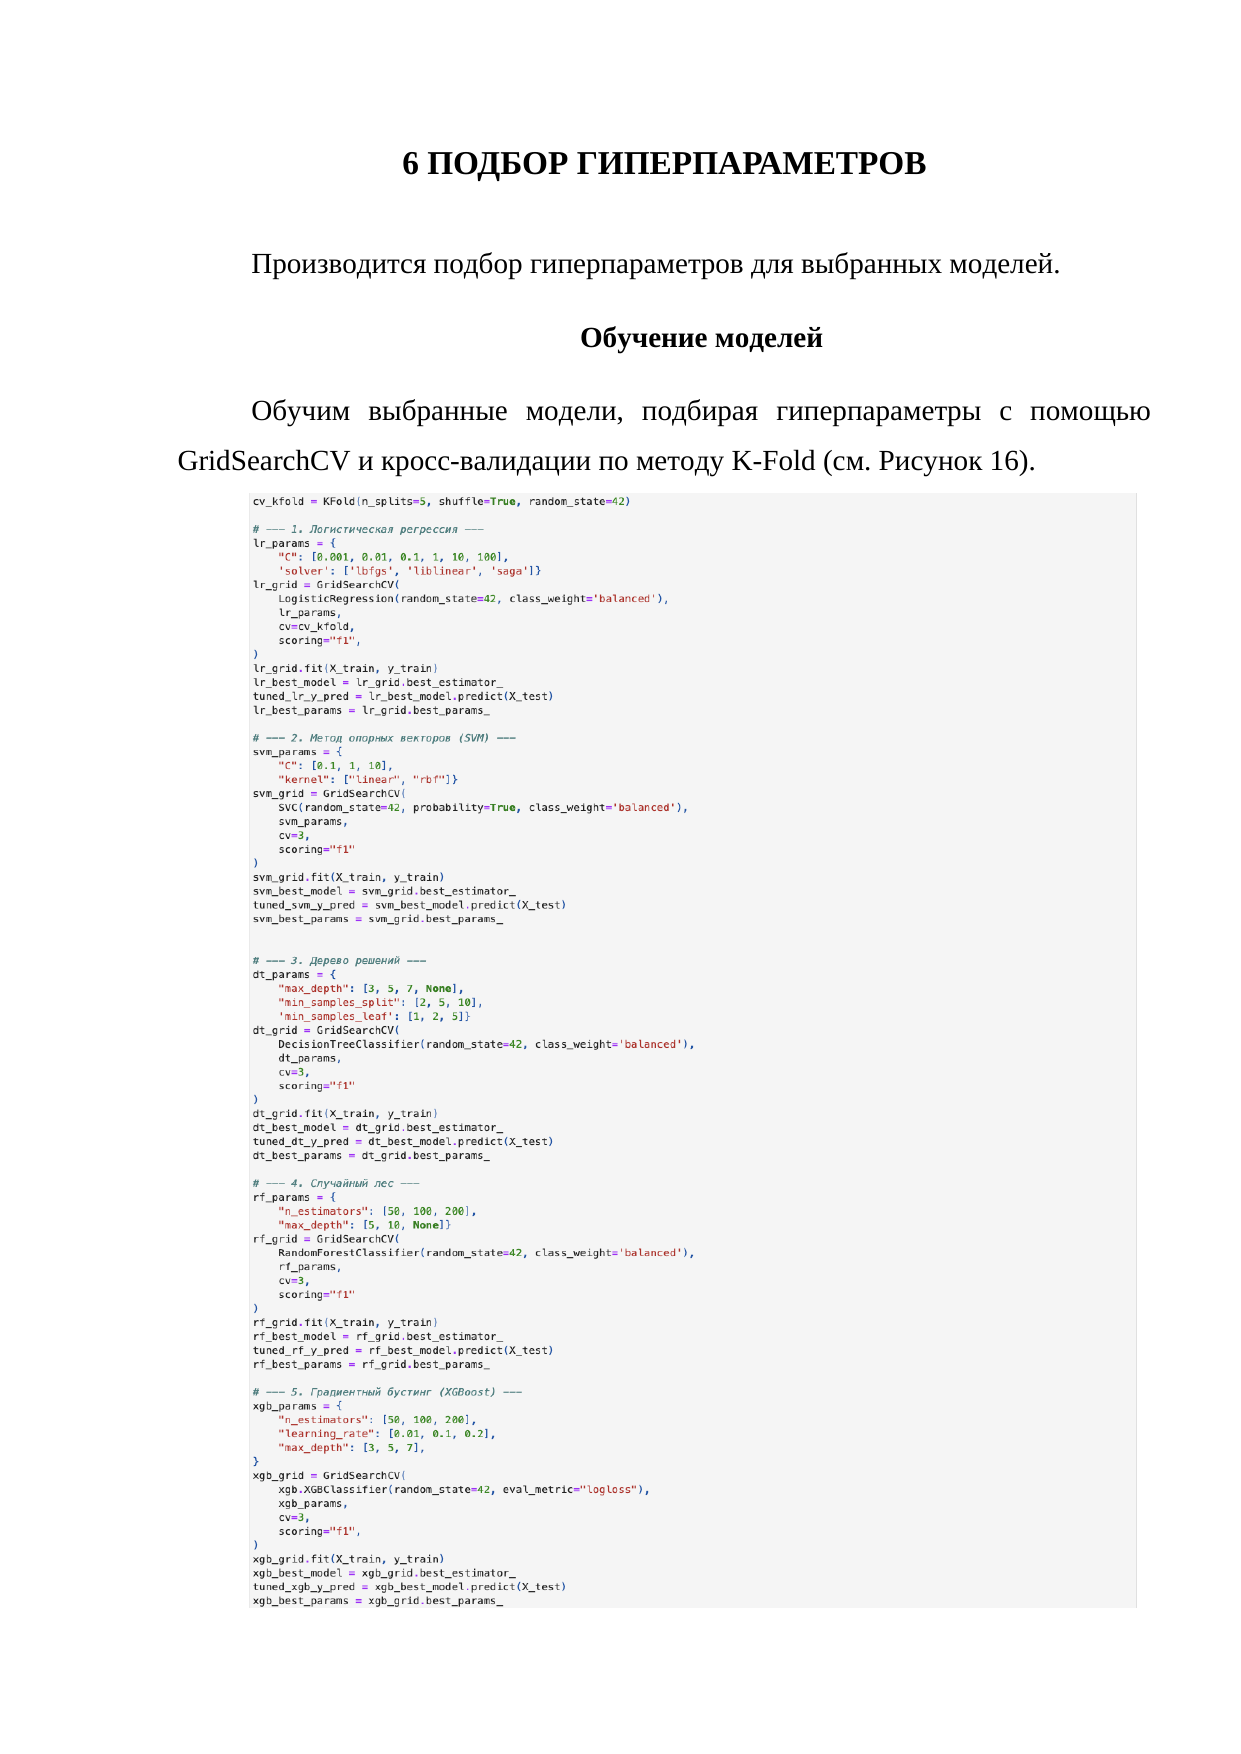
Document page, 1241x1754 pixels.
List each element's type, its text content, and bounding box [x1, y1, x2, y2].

text Производится подбор гиперпараметров для выбранных моделей. [177, 246, 1152, 280]
picture [181, 493, 1148, 1608]
subtitle 6 ПОДБОР ГИПЕРПАРАМЕТРОВ [177, 143, 1152, 181]
text Обучим выбранные модели, подбирая гиперпараметры с помощью GridSearchCV и кросс-валидации по методу K-Fold (см. Рисунок 16). [177, 393, 1152, 477]
text Обучение моделей [177, 320, 1152, 353]
